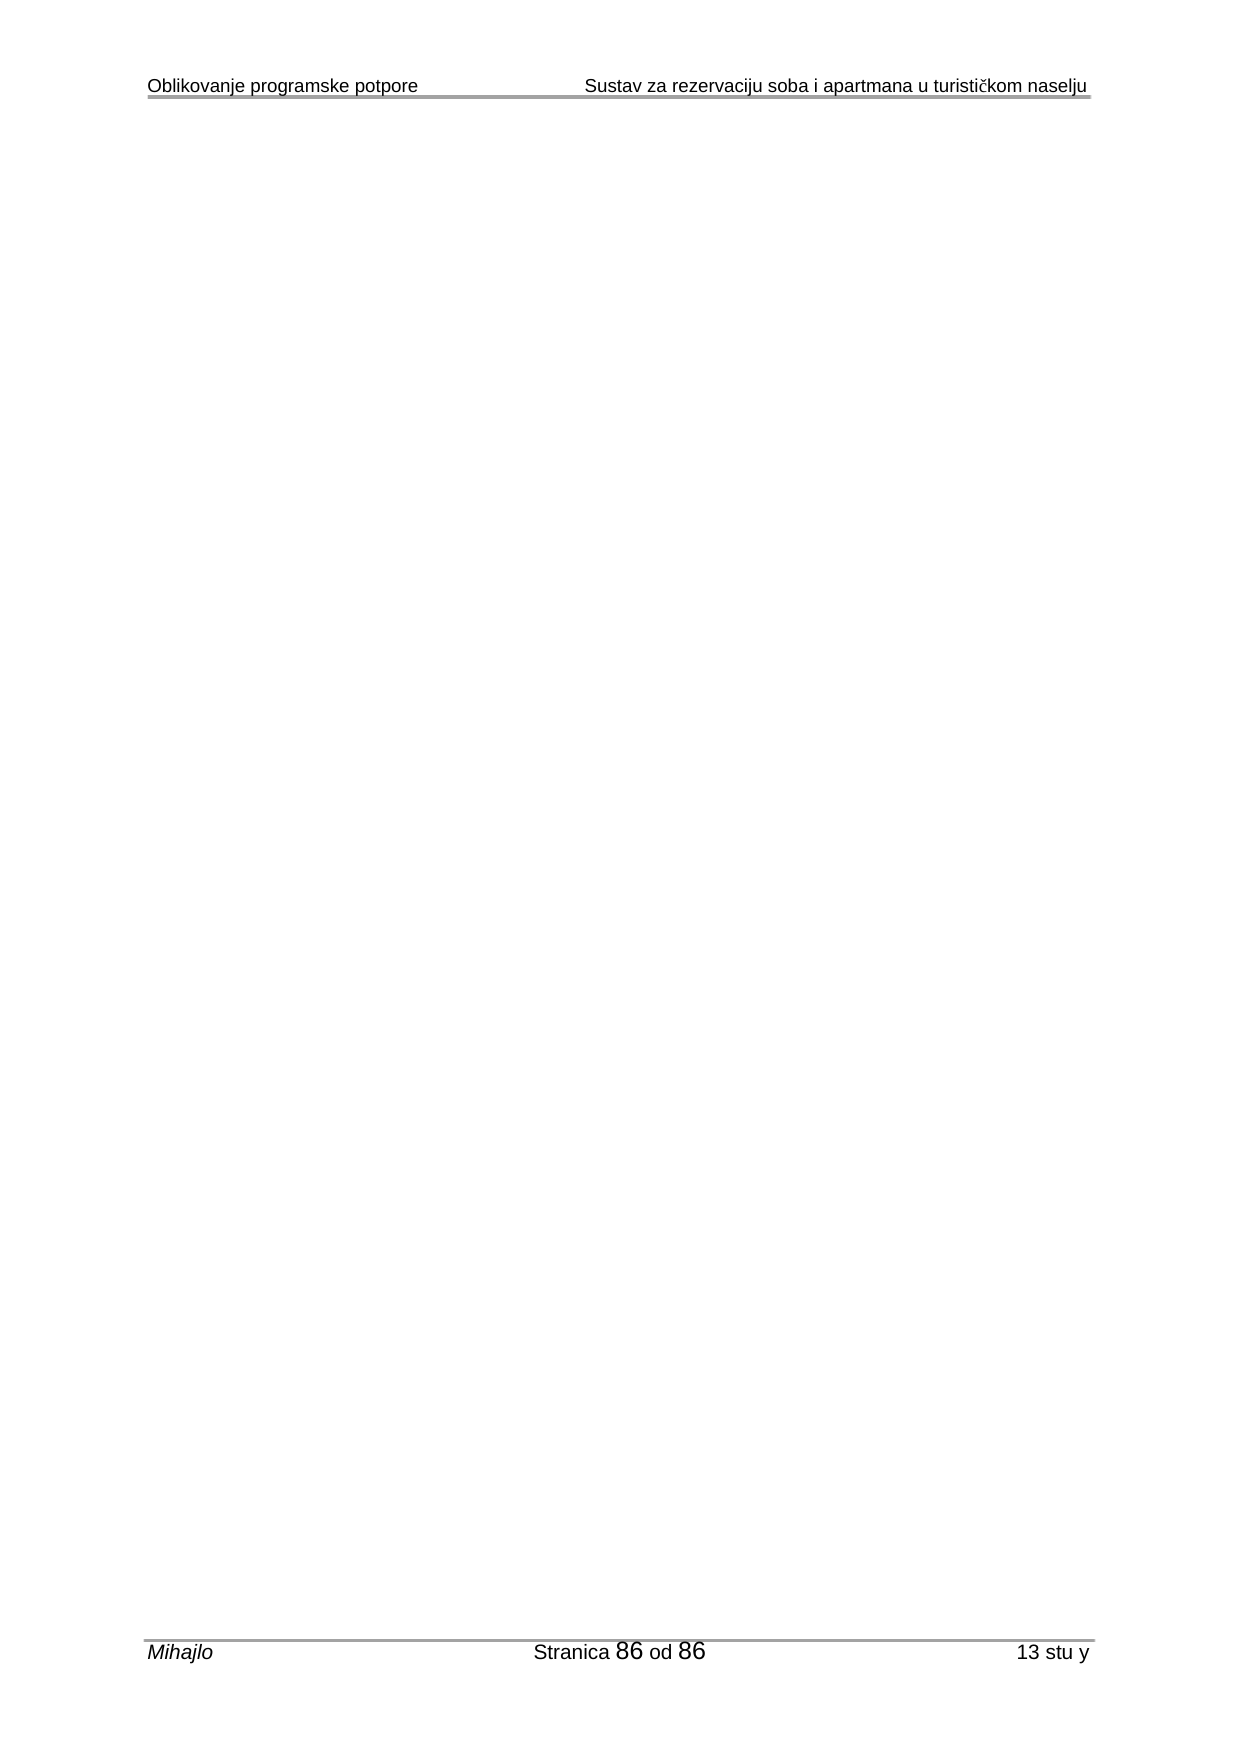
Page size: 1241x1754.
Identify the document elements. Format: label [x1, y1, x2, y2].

picture [147, 95, 1092, 99]
